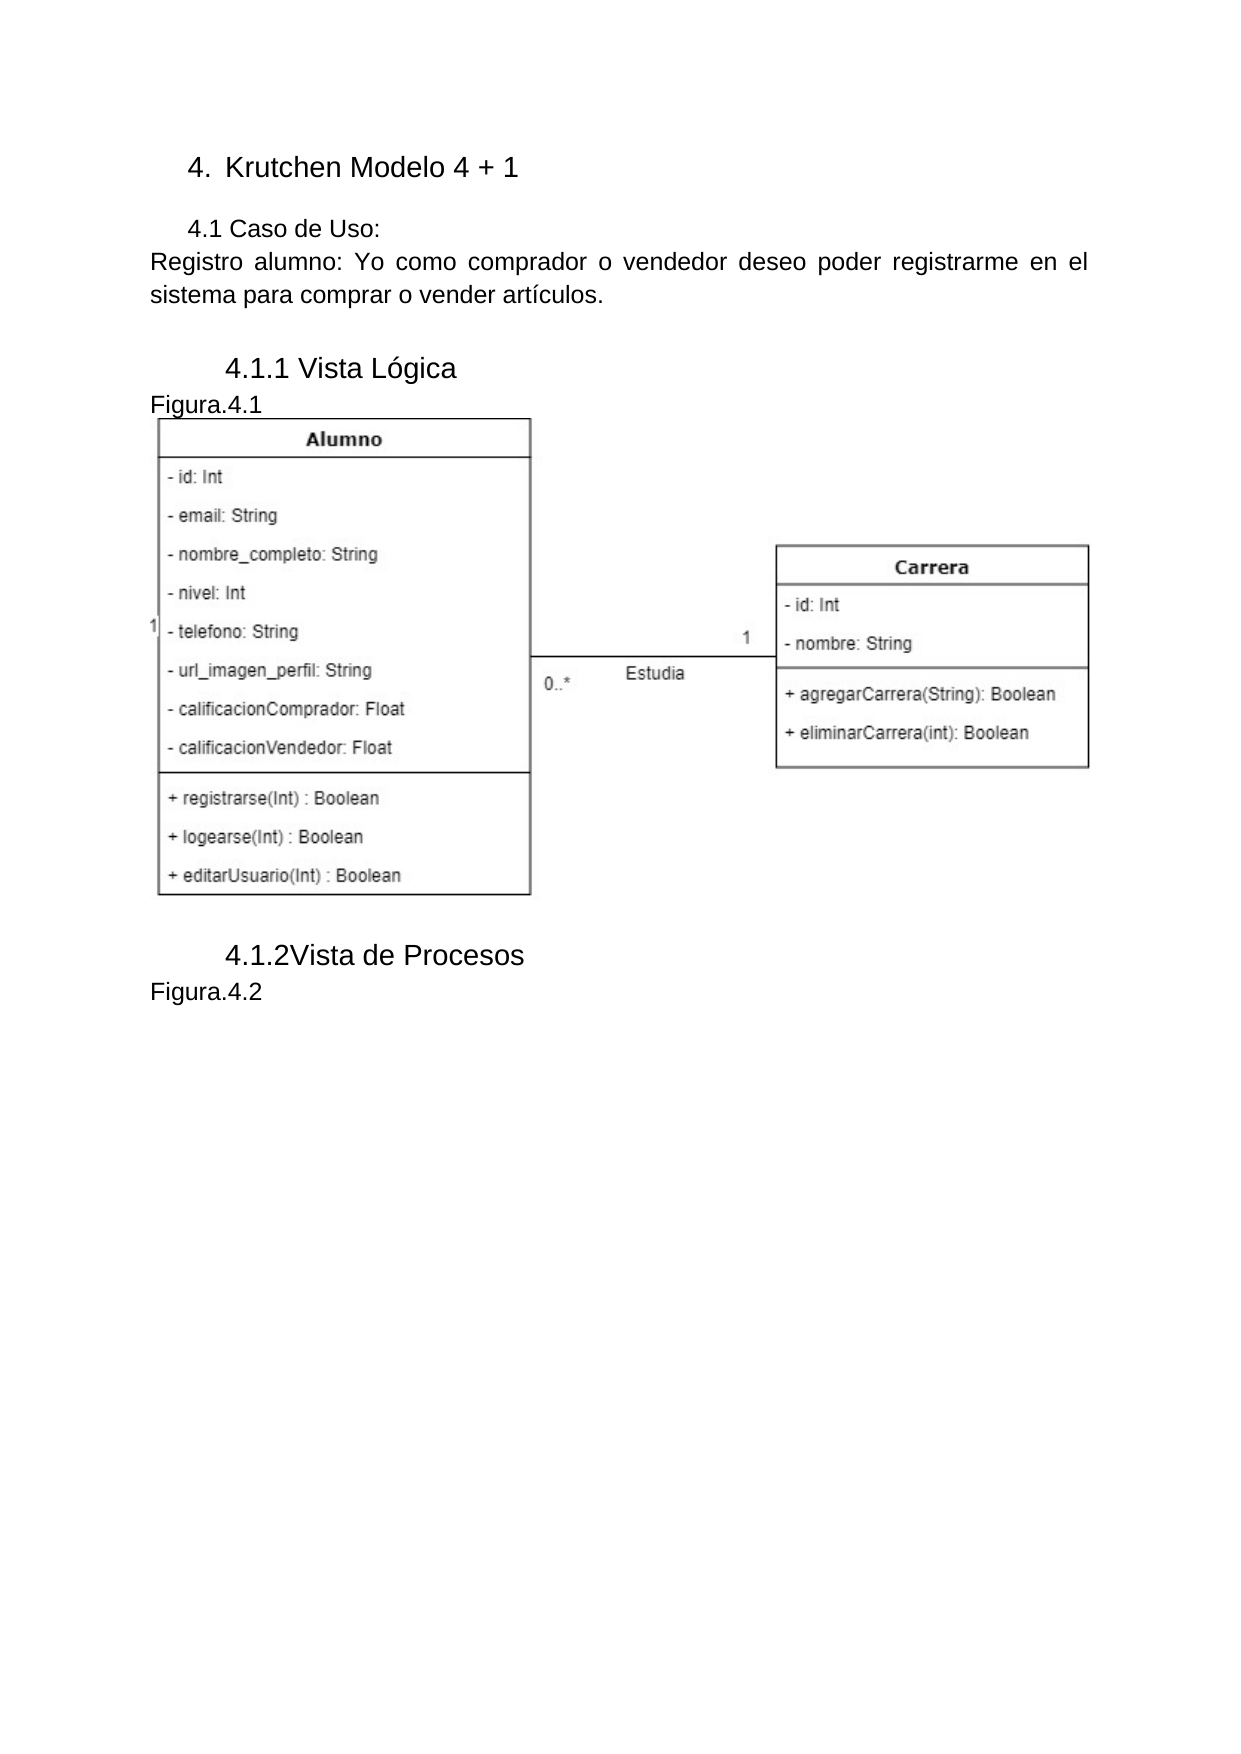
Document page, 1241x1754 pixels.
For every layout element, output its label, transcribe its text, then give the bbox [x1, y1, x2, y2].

text 4.1 Caso de Uso: [187, 213, 1090, 242]
list Krutchen Modelo 4 + 1 [187, 150, 1090, 183]
text Figura.4.1 [150, 390, 1090, 418]
text 4.1.2Vista de Procesos [150, 938, 1090, 972]
text Figura.4.2 [150, 977, 1090, 1006]
picture [150, 418, 1091, 900]
text Registro alumno: Yo como comprador o vendedor deseo poder registrarme en el sistema para comprar o vender artículos. [150, 247, 1090, 308]
text 4.1.1 Vista Lógica [150, 351, 1090, 385]
